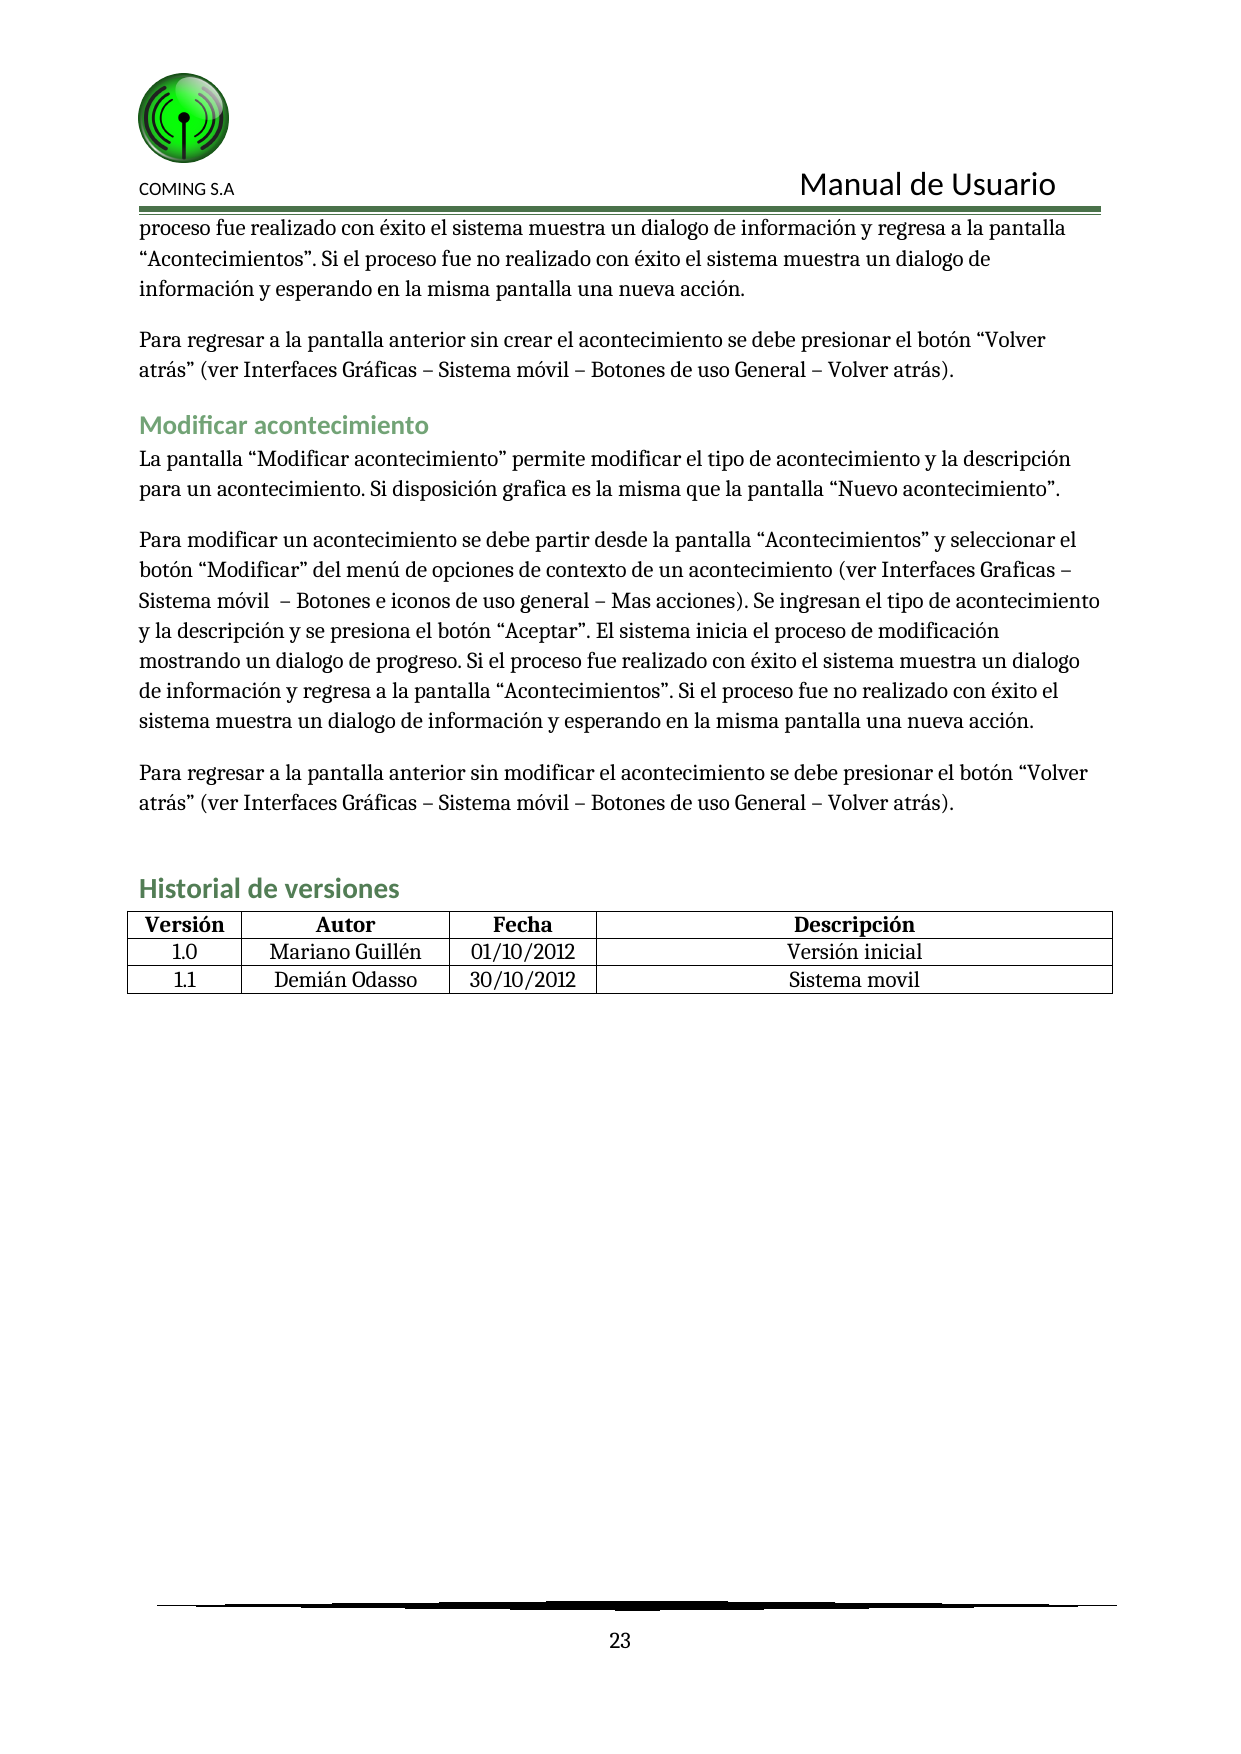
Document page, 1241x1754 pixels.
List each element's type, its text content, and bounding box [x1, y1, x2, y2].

table_header Descripción [597, 912, 1112, 938]
text Para modificar un acontecimiento se debe partir desde la pantalla “Acontecimientos” y seleccionar el botón “Modificar” del menú de opciones de contexto de un acontecimiento (ver Interfaces Graficas – Sistema móvil – Botones e iconos de uso general – Mas acciones). Se ingresan el tipo de acontecimiento y la descripción y se presiona el botón “Aceptar”. El sistema inicia el proceso de modificación mostrando un dialogo de progreso. Si el proceso fue realizado con éxito el sistema muestra un dialogo de información y regresa a la pantalla “Acontecimientos”. Si el proceso fue no realizado con éxito el sistema muestra un dialogo de información y esperando en la misma pantalla una nueva acción. [139, 527, 1101, 734]
table_header Fecha [450, 912, 596, 938]
table_cell Sistema movil [597, 966, 1112, 993]
text La pantalla “Modificar acontecimiento” permite modificar el tipo de acontecimiento y la descripción para un acontecimiento. Si disposición grafica es la misma que la pantalla “Nuevo acontecimiento”. [139, 446, 1101, 502]
text Para regresar a la pantalla anterior sin crear el acontecimiento se debe presionar el botón “Volver atrás” (ver Interfaces Gráficas – Sistema móvil – Botones de uso General – Volver atrás). [139, 327, 1101, 383]
picture [138, 73, 229, 163]
subtitle Modificar acontecimiento [139, 408, 1101, 441]
table_cell Demián Odasso [242, 966, 449, 993]
table_cell 30/10/2012 [450, 966, 596, 993]
table_cell 1.0 [128, 939, 241, 965]
text Para regresar a la pantalla anterior sin modificar el acontecimiento se debe presionar el botón “Volver atrás” (ver Interfaces Gráficas – Sistema móvil – Botones de uso General – Volver atrás). [139, 759, 1101, 816]
table_header Autor [242, 912, 449, 938]
table_cell 1.1 [128, 966, 241, 993]
table_cell Versión inicial [597, 939, 1112, 965]
subtitle Historial de versiones [139, 870, 1101, 905]
table_cell 01/10/2012 [450, 939, 596, 965]
table_header Versión [128, 912, 241, 938]
table_cell Mariano Guillén [242, 939, 449, 965]
